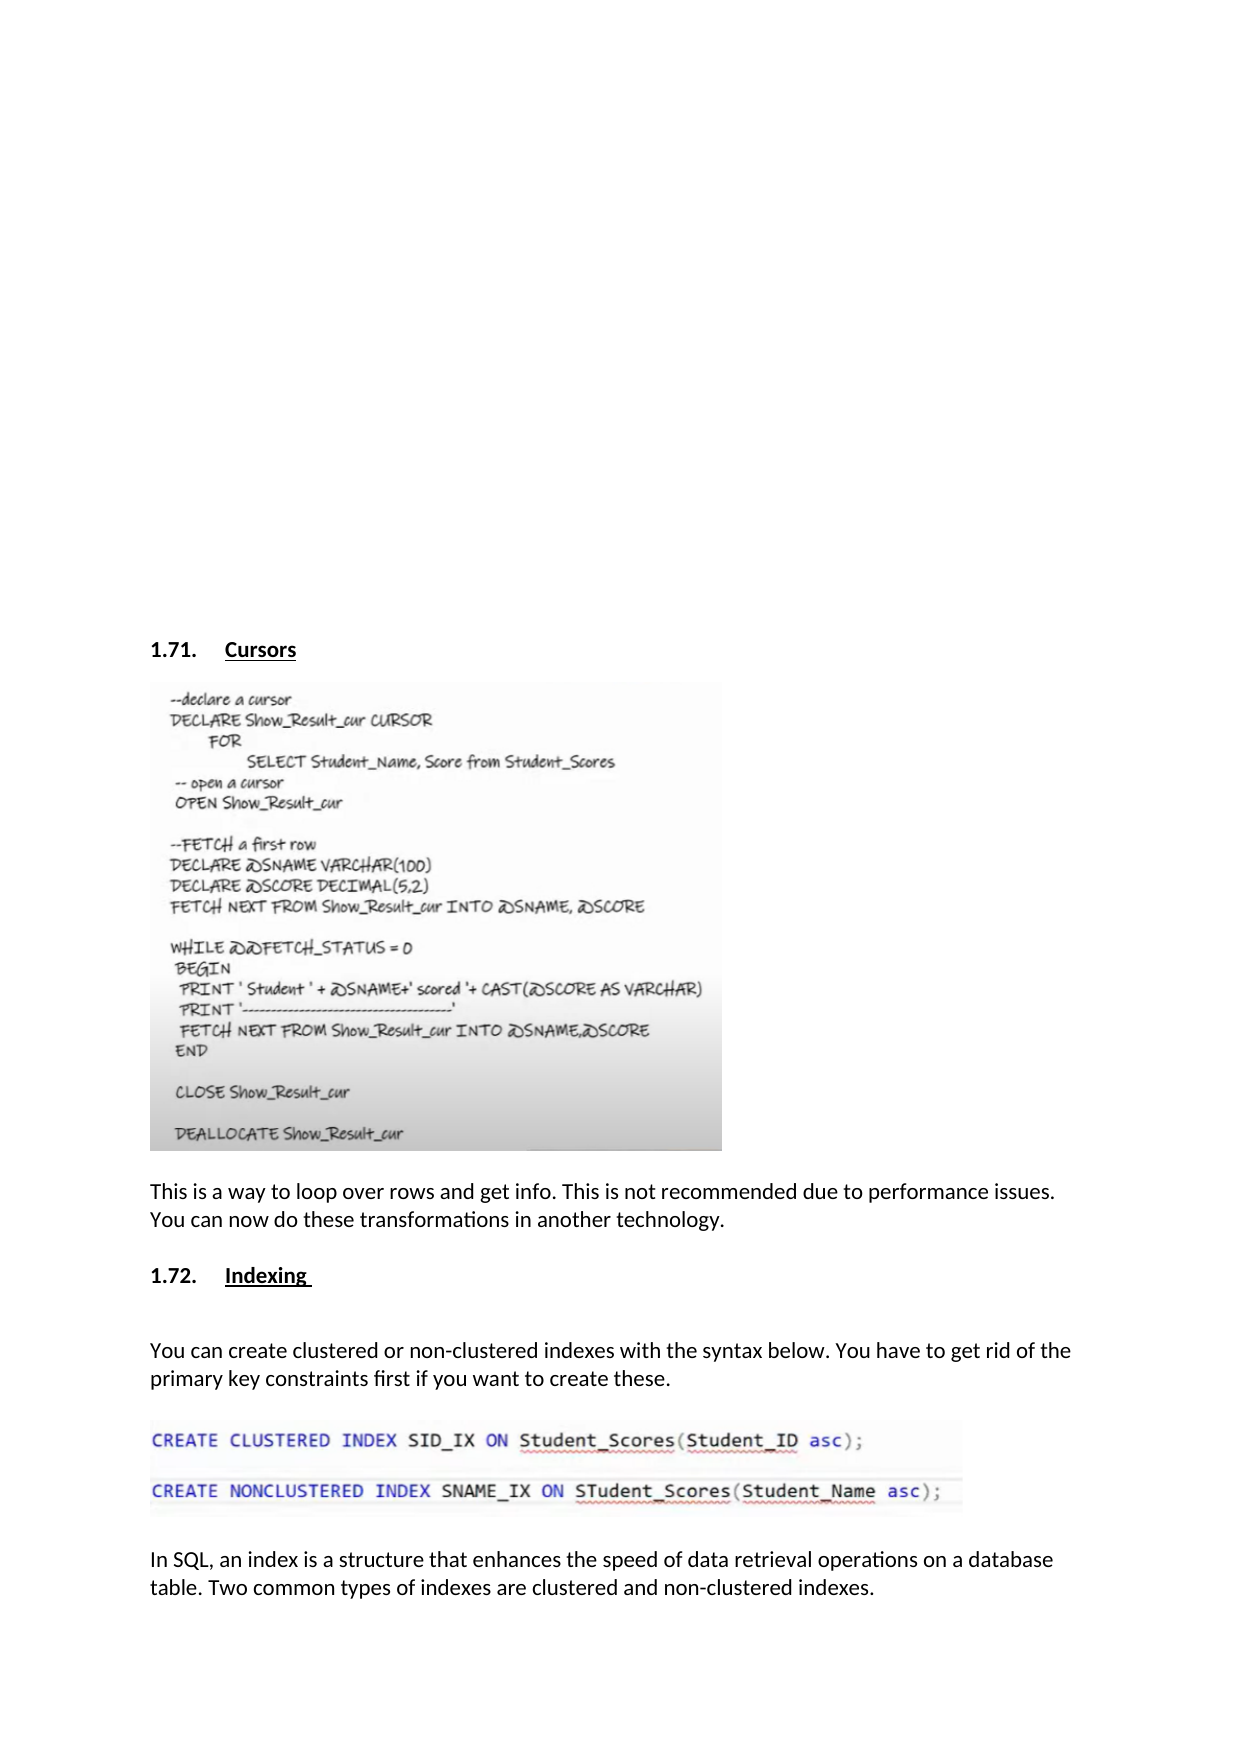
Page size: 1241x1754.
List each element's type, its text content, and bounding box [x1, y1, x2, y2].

picture [150, 682, 722, 1151]
text You can create clustered or non-clustered indexes with the syntax below. You have to get rid of the primary key constraints first if you want to create these. [150, 1336, 1090, 1392]
picture [150, 1420, 963, 1517]
text In SQL, an index is a structure that enhances the speed of data retrieval operations on a database table. Two common types of indexes are clustered and non-clustered indexes. [150, 1545, 1090, 1601]
text This is a way to loop over rows and get info. This is not recommended due to performance issues. You can now do these transformations in another technology. [150, 1177, 1090, 1233]
subtitle Indexing [150, 1261, 1090, 1289]
subtitle Cursors [150, 636, 1090, 664]
